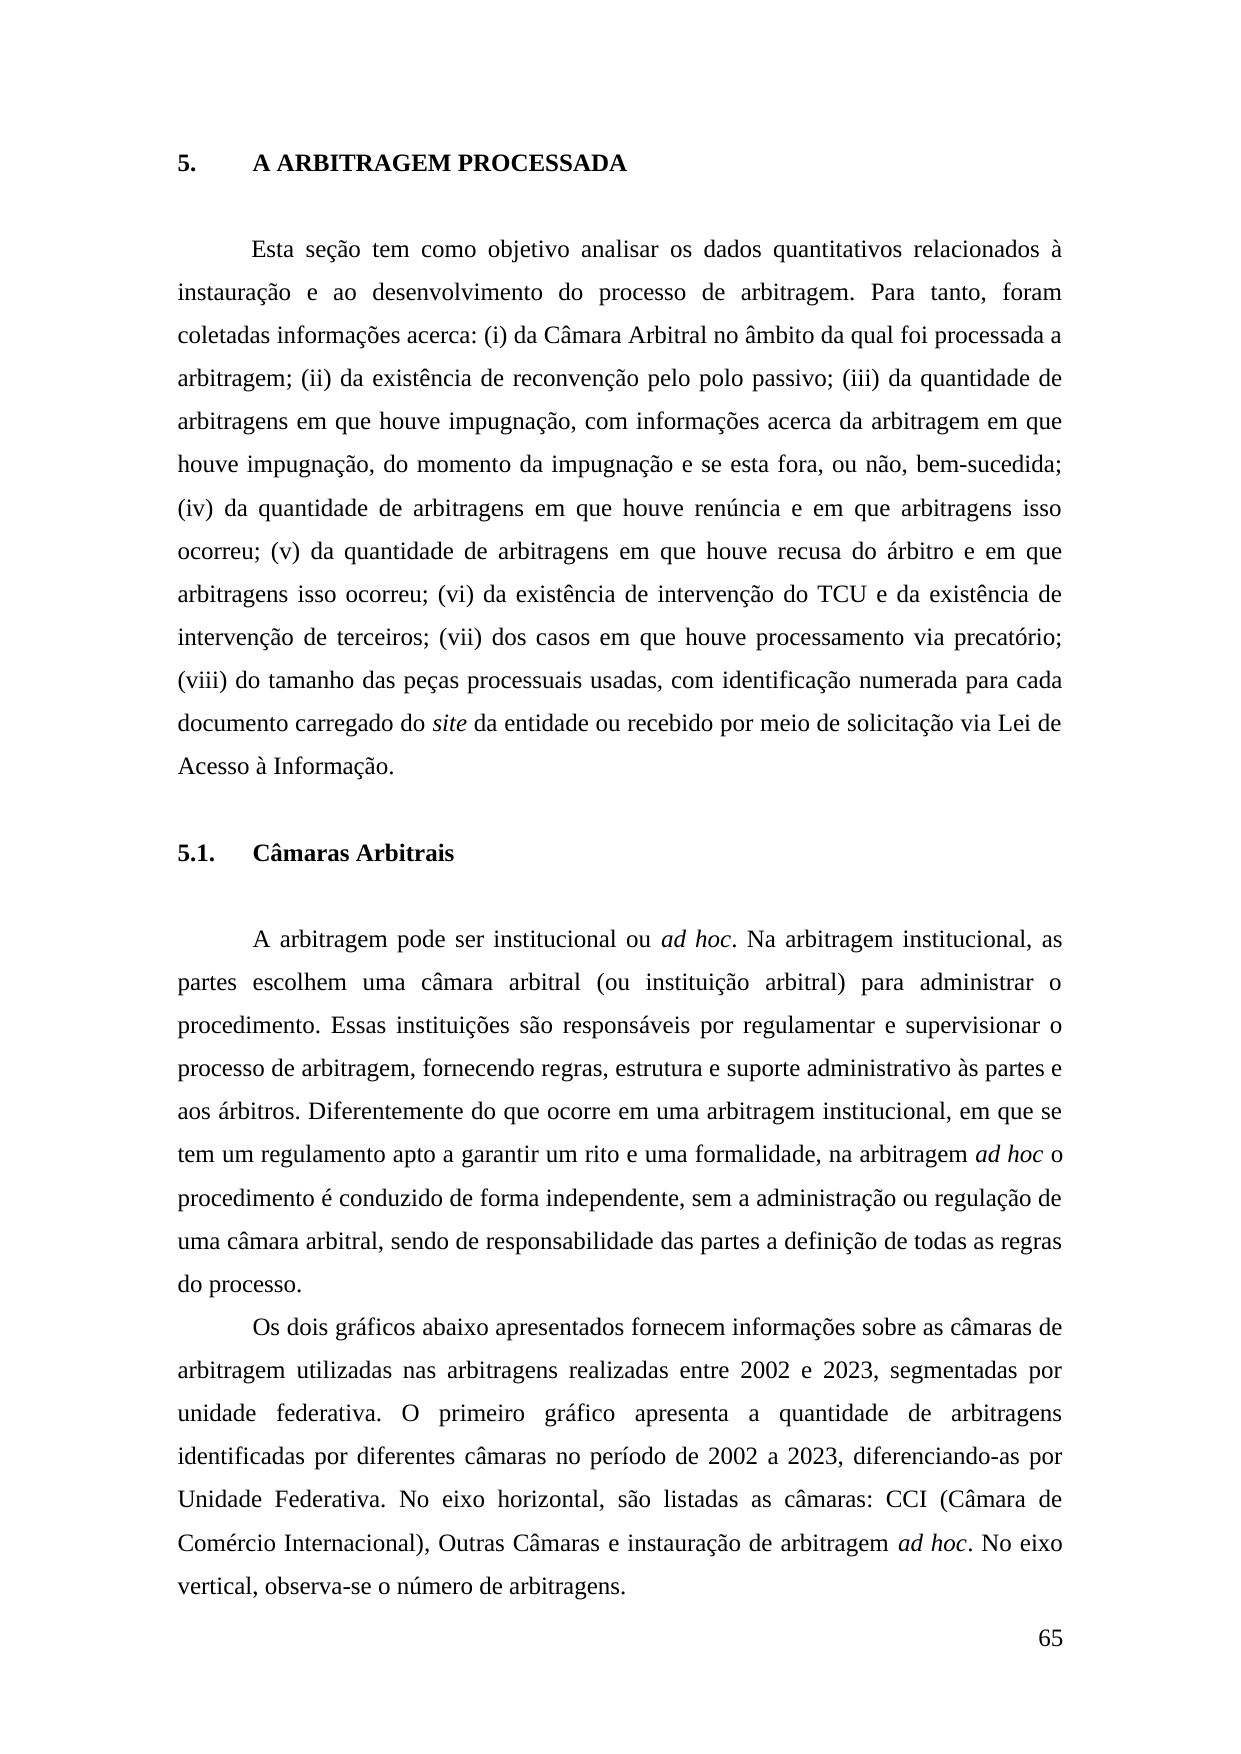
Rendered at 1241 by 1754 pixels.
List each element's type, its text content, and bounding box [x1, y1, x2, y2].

text A arbitragem pode ser institucional ou ad hoc. Na arbitragem institucional, as partes escolhem uma câmara arbitral (ou instituição arbitral) para administrar o procedimento. Essas instituições são responsáveis por regulamentar e supervisionar o processo de arbitragem, fornecendo regras, estrutura e suporte administrativo às partes e aos árbitros. Diferentemente do que ocorre em uma arbitragem institucional, em que se tem um regulamento apto a garantir um rito e uma formalidade, na arbitragem ad hoc o procedimento é conduzido de forma independente, sem a administração ou regulação de uma câmara arbitral, sendo de responsabilidade das partes a definição de todas as regras do processo. [177, 924, 1063, 1298]
subtitle Câmaras Arbitrais [177, 838, 1063, 866]
subtitle A ARBITRAGEM PROCESSADA [177, 148, 1063, 176]
text Esta seção tem como objetivo analisar os dados quantitativos relacionados à instauração e ao desenvolvimento do processo de arbitragem. Para tanto, foram coletadas informações acerca: (i) da Câmara Arbitral no âmbito da qual foi processada a arbitragem; (ii) da existência de reconvenção pelo polo passivo; (iii) da quantidade de arbitragens em que houve impugnação, com informações acerca da arbitragem em que houve impugnação, do momento da impugnação e se esta fora, ou não, bem-sucedida; (iv) da quantidade de arbitragens em que houve renúncia e em que arbitragens isso ocorreu; (v) da quantidade de arbitragens em que houve recusa do árbitro e em que arbitragens isso ocorreu; (vi) da existência de intervenção do TCU e da existência de intervenção de terceiros; (vii) dos casos em que houve processamento via precatório; (viii) do tamanho das peças processuais usadas, com identificação numerada para cada documento carregado do site da entidade ou recebido por meio de solicitação via Lei de Acesso à Informação. [177, 234, 1063, 780]
text Os dois gráficos abaixo apresentados fornecem informações sobre as câmaras de arbitragem utilizadas nas arbitragens realizadas entre 2002 e 2023, segmentadas por unidade federativa. O primeiro gráfico apresenta a quantidade de arbitragens identificadas por diferentes câmaras no período de 2002 a 2023, diferenciando-as por Unidade Federativa. No eixo horizontal, são listadas as câmaras: CCI (Câmara de Comércio Internacional), Outras Câmaras e instauração de arbitragem ad hoc. No eixo vertical, observa-se o número de arbitragens. [177, 1312, 1063, 1599]
